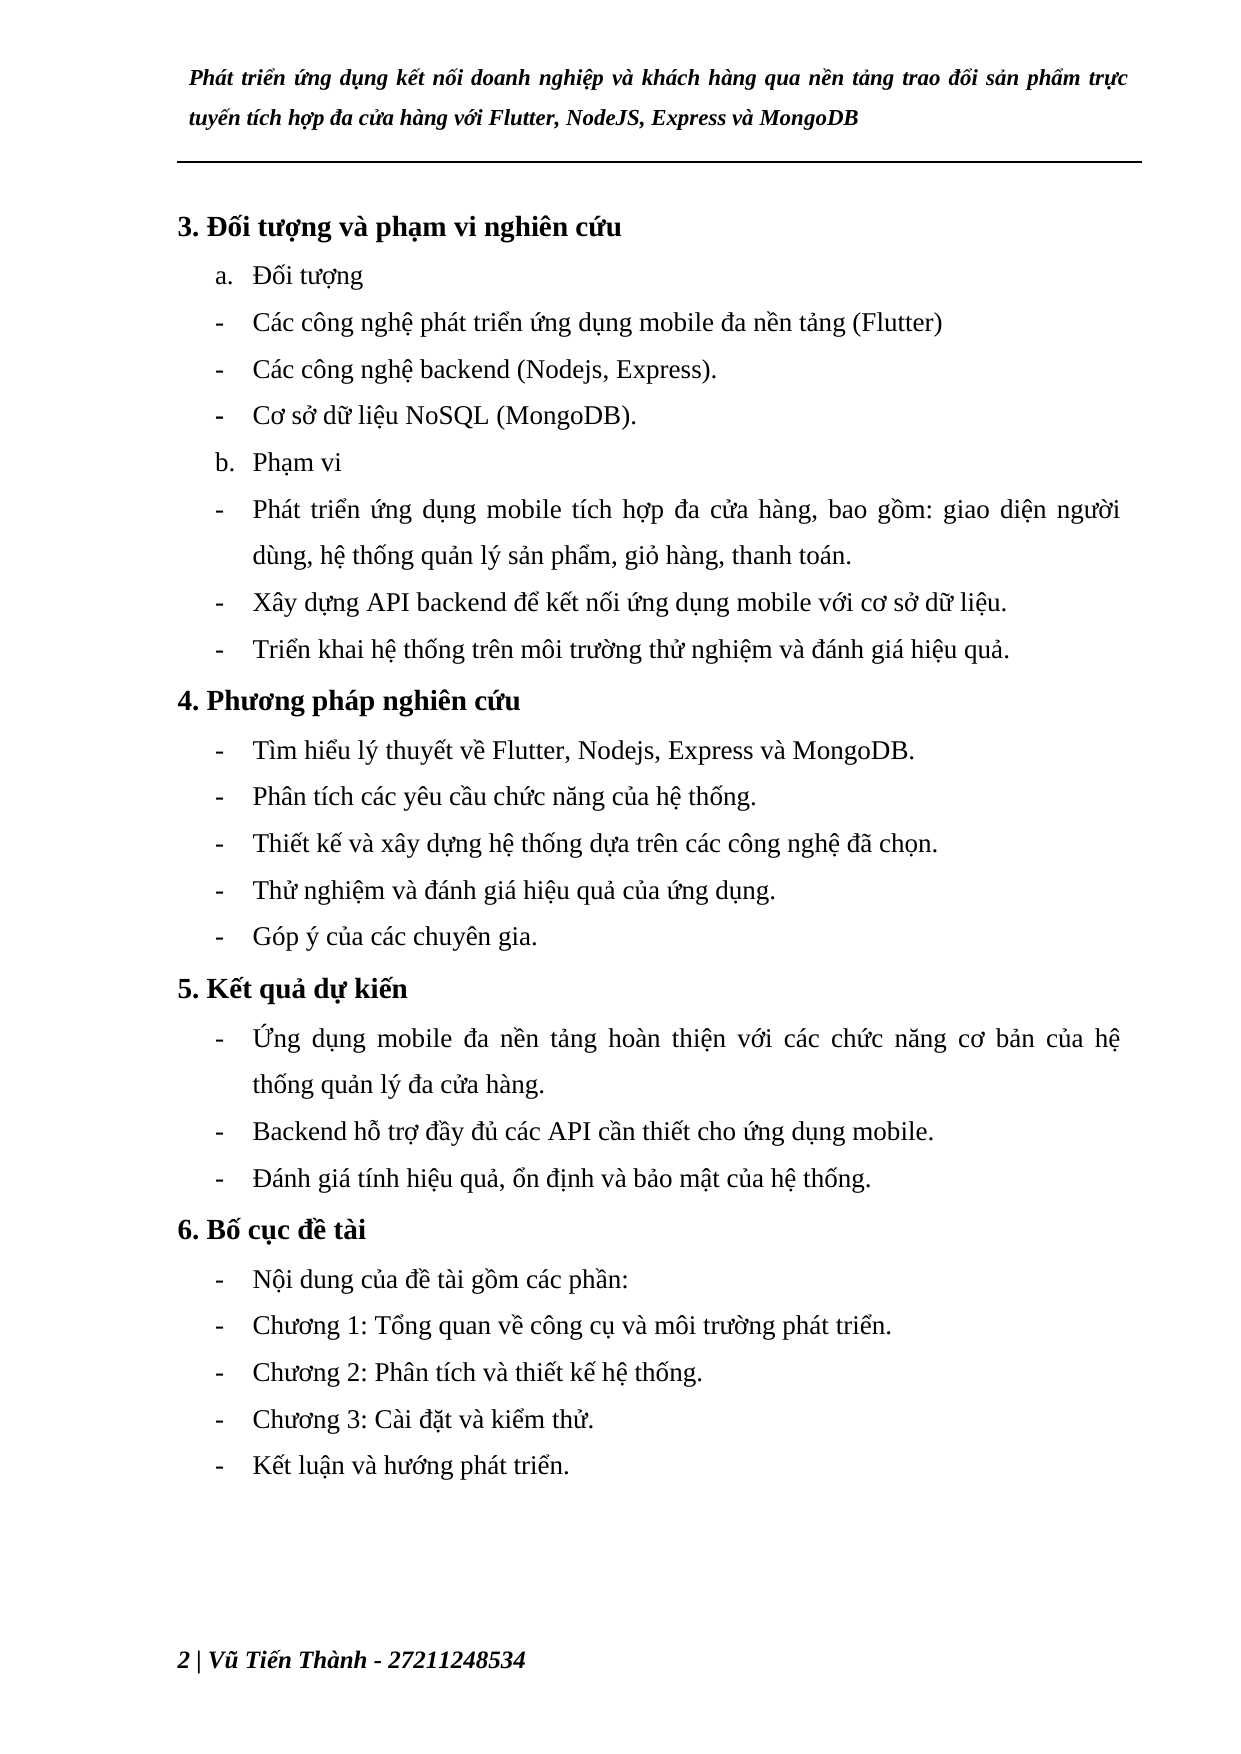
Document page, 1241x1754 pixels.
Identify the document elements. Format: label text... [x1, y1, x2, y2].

list Backend hỗ trợ đầy đủ các API cần thiết cho ứng dụng mobile. [215, 1115, 1122, 1146]
list Tìm hiểu lý thuyết về Flutter, Nodejs, Express và MongoDB. [215, 734, 1122, 765]
list Đánh giá tính hiệu quả, ổn định và bảo mật của hệ thống. [215, 1162, 1122, 1193]
subtitle 6. Bố cục đề tài [177, 1212, 1122, 1246]
subtitle 4. Phương pháp nghiên cứu [177, 683, 1122, 717]
list Góp ý của các chuyên gia. [215, 921, 1122, 952]
list Thử nghiệm và đánh giá hiệu quả của ứng dụng. [215, 874, 1122, 905]
list Phân tích các yêu cầu chức năng của hệ thống. [215, 781, 1122, 812]
list Thiết kế và xây dựng hệ thống dựa trên các công nghệ đã chọn. [215, 827, 1122, 858]
subtitle 5. Kết quả dự kiến [177, 971, 1122, 1005]
list Xây dựng API backend để kết nối ứng dụng mobile với cơ sở dữ liệu. [215, 586, 1122, 617]
list Chương 2: Phân tích và thiết kế hệ thống. [215, 1356, 1122, 1387]
list Phát triển ứng dụng mobile tích hợp đa cửa hàng, bao gồm: giao diện người dùng, hệ thống quản lý sản phẩm, giỏ hàng, thanh toán. [215, 493, 1122, 571]
list Cơ sở dữ liệu NoSQL (MongoDB). [215, 399, 1122, 431]
list Kết luận và hướng phát triển. [215, 1449, 1122, 1481]
subtitle 3. Đối tượng và phạm vi nghiên cứu [177, 209, 1122, 243]
list Đối tượng [215, 259, 1122, 291]
list Phạm vi [215, 446, 1122, 477]
list Ứng dụng mobile đa nền tảng hoàn thiện với các chức năng cơ bản của hệ thống quản lý đa cửa hàng. [215, 1022, 1122, 1099]
list Chương 3: Cài đặt và kiểm thử. [215, 1403, 1122, 1434]
list Nội dung của đề tài gồm các phần: [215, 1263, 1122, 1294]
list Các công nghệ backend (Nodejs, Express). [215, 353, 1122, 384]
list Triển khai hệ thống trên môi trường thử nghiệm và đánh giá hiệu quả. [215, 633, 1122, 664]
list Chương 1: Tổng quan về công cụ và môi trường phát triển. [215, 1309, 1122, 1341]
list Các công nghệ phát triển ứng dụng mobile đa nền tảng (Flutter) [215, 306, 1122, 337]
